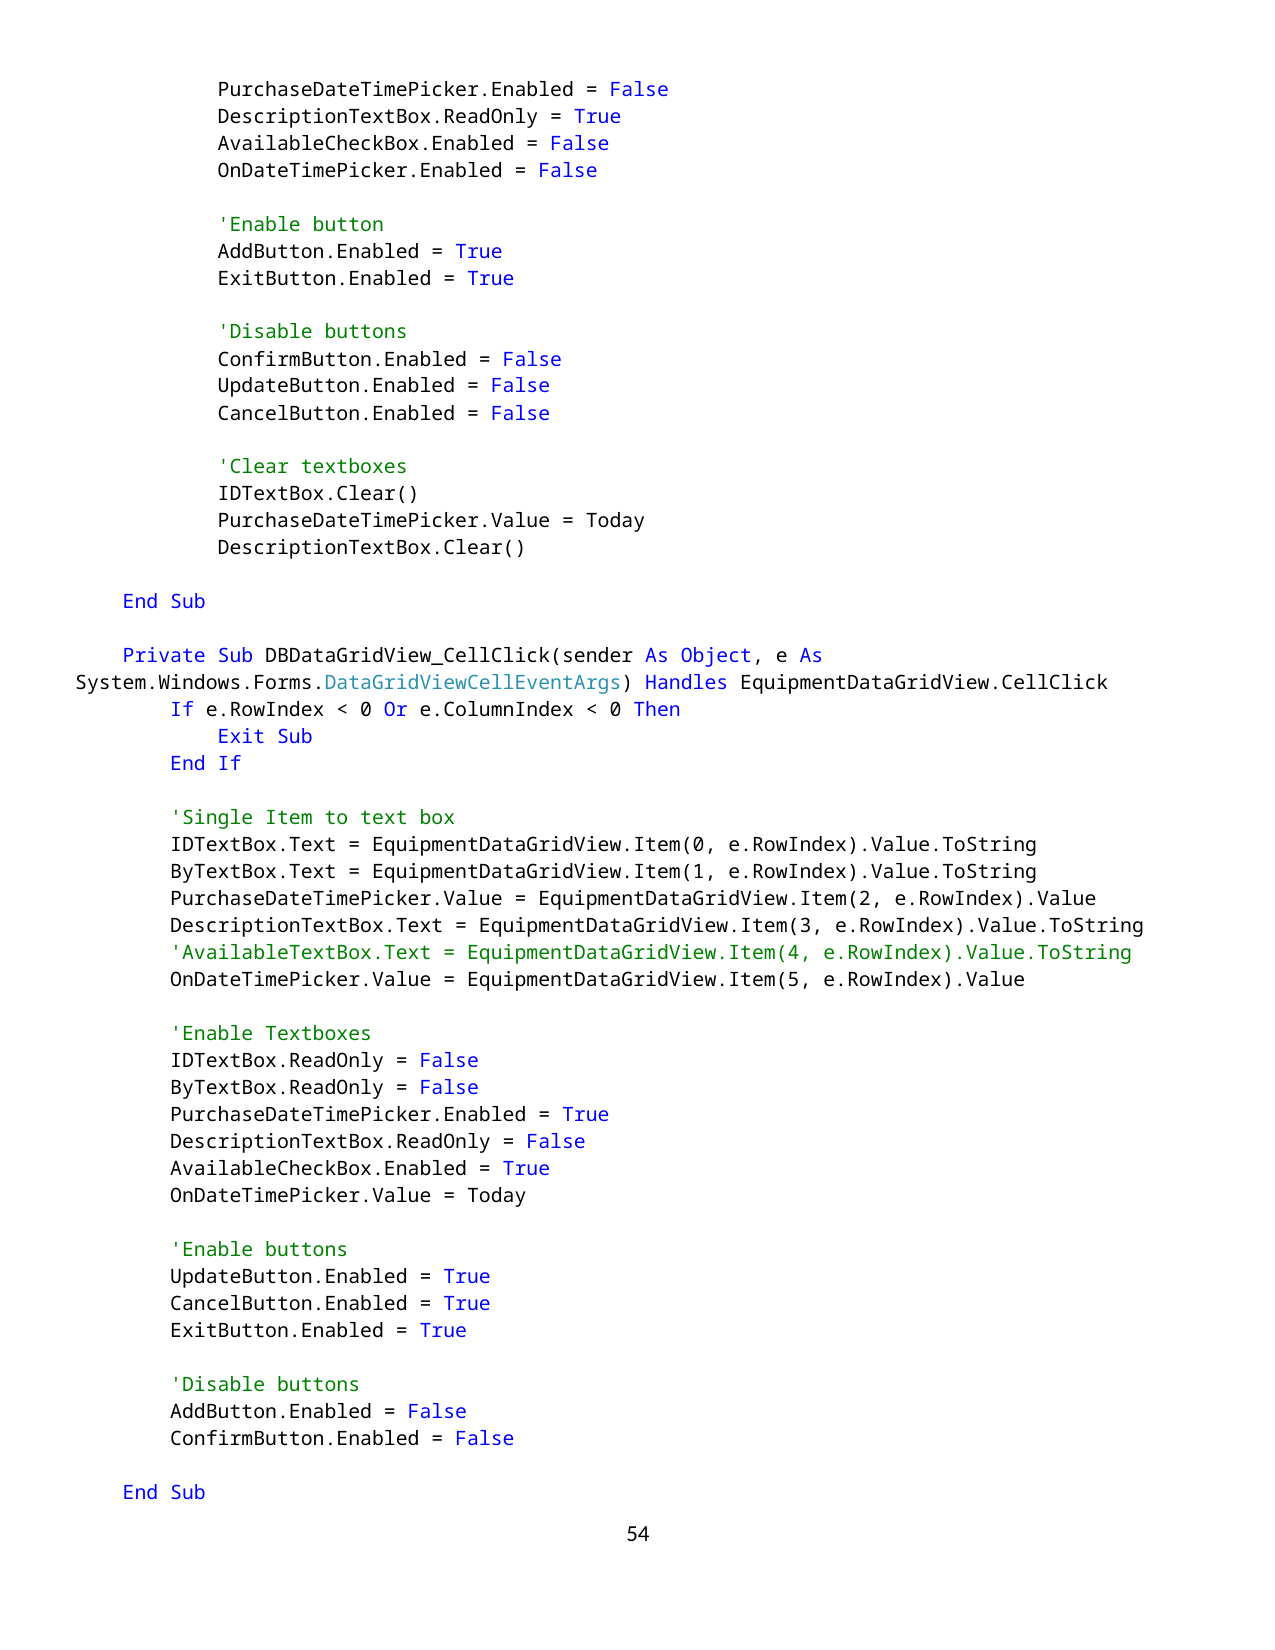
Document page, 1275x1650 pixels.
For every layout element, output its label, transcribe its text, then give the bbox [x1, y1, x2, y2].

text End Sub [75, 1478, 1200, 1505]
text DescriptionTextBox.Clear() [75, 534, 1200, 561]
text CancelButton.Enabled = False [75, 399, 1200, 426]
text AddButton.Enabled = True [75, 237, 1200, 264]
text 'AvailableTextBox.Text = EquipmentDataGridView.Item(4, e.RowIndex).Value.ToString [75, 938, 1200, 965]
text UpdateButton.Enabled = False [75, 372, 1200, 399]
text DescriptionTextBox.Text = EquipmentDataGridView.Item(3, e.RowIndex).Value.ToString [75, 911, 1200, 938]
text UpdateButton.Enabled = True [75, 1262, 1200, 1289]
text AvailableCheckBox.Enabled = False [75, 129, 1200, 156]
text 'Disable buttons [75, 1370, 1200, 1397]
text PurchaseDateTimePicker.Enabled = False [75, 75, 1200, 102]
text ExitButton.Enabled = True [75, 264, 1200, 291]
text DescriptionTextBox.ReadOnly = True [75, 102, 1200, 129]
text CancelButton.Enabled = True [75, 1289, 1200, 1316]
text AddButton.Enabled = False [75, 1397, 1200, 1424]
text IDTextBox.Clear() [75, 480, 1200, 507]
text End Sub [75, 588, 1200, 614]
text OnDateTimePicker.Enabled = False [75, 156, 1200, 183]
text AvailableCheckBox.Enabled = True [75, 1154, 1200, 1181]
text OnDateTimePicker.Value = EquipmentDataGridView.Item(5, e.RowIndex).Value [75, 965, 1200, 992]
text IDTextBox.ReadOnly = False [75, 1046, 1200, 1073]
text ConfirmButton.Enabled = False [75, 1424, 1200, 1451]
text Exit Sub [75, 722, 1200, 749]
text 'Single Item to text box [75, 803, 1200, 830]
text 'Enable Textboxes [75, 1019, 1200, 1046]
text IDTextBox.Text = EquipmentDataGridView.Item(0, e.RowIndex).Value.ToString [75, 830, 1200, 857]
text PurchaseDateTimePicker.Value = EquipmentDataGridView.Item(2, e.RowIndex).Value [75, 884, 1200, 911]
text If e.RowIndex < 0 Or e.ColumnIndex < 0 Then [75, 696, 1200, 722]
text ExitButton.Enabled = True [75, 1316, 1200, 1343]
text End If [75, 749, 1200, 776]
text DescriptionTextBox.ReadOnly = False [75, 1127, 1200, 1154]
text 'Clear textboxes [75, 453, 1200, 480]
text PurchaseDateTimePicker.Value = Today [75, 507, 1200, 534]
text Private Sub DBDataGridView_CellClick(sender As Object, e As System.Windows.Forms.DataGridViewCellEventArgs) Handles EquipmentDataGridView.CellClick [75, 642, 1200, 696]
text 'Disable buttons [75, 318, 1200, 345]
text ByTextBox.ReadOnly = False [75, 1073, 1200, 1100]
text 'Enable buttons [75, 1235, 1200, 1262]
text 'Enable button [75, 210, 1200, 237]
text ByTextBox.Text = EquipmentDataGridView.Item(1, e.RowIndex).Value.ToString [75, 857, 1200, 884]
text PurchaseDateTimePicker.Enabled = True [75, 1100, 1200, 1127]
text ConfirmButton.Enabled = False [75, 345, 1200, 372]
text OnDateTimePicker.Value = Today [75, 1181, 1200, 1208]
